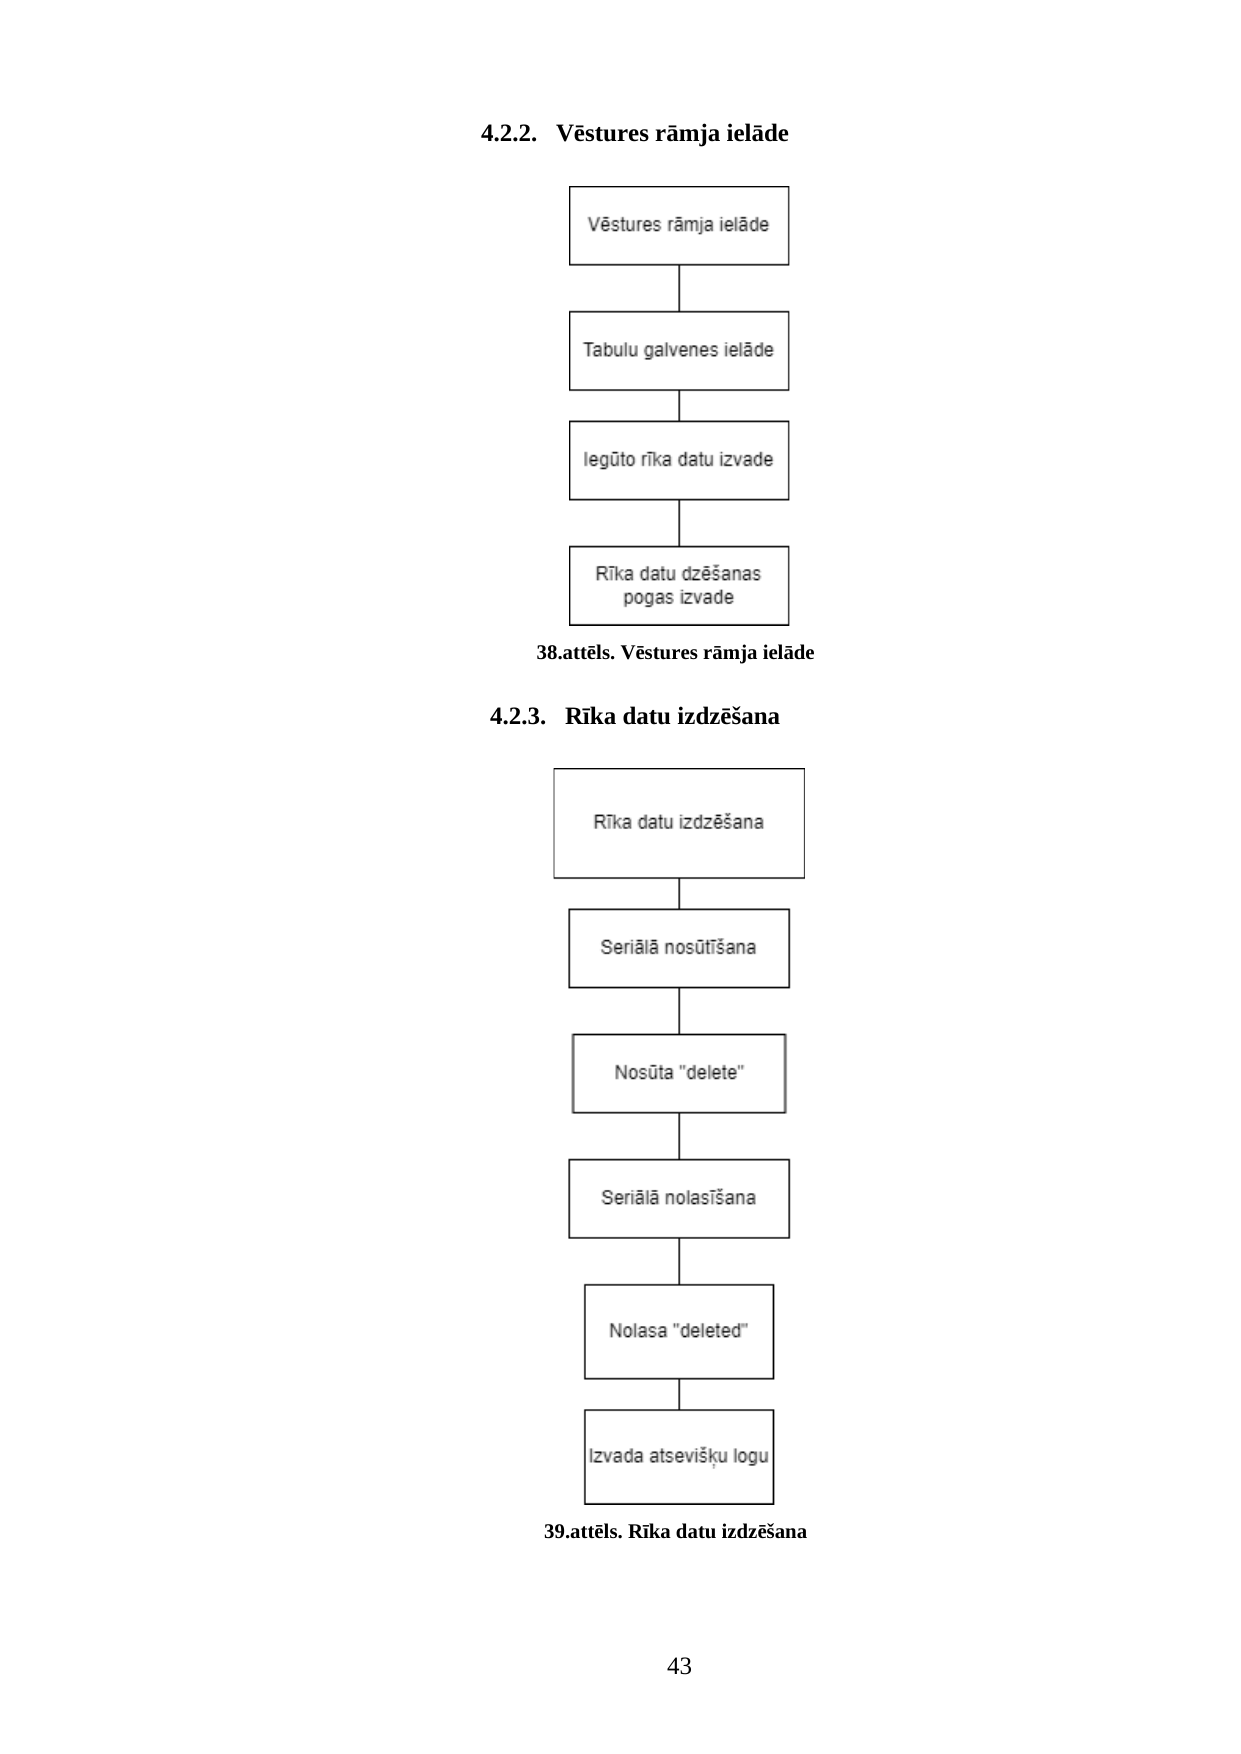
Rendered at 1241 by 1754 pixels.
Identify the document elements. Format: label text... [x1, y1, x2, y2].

picture [569, 186, 790, 626]
list 38.attēls. Vēstures rāmja ielāde [229, 640, 1122, 664]
subtitle Rīka datu izdzēšana [148, 701, 1122, 729]
subtitle Vēstures rāmja ielāde [148, 118, 1122, 147]
picture [553, 768, 805, 1505]
list 39.attēls. Rīka datu izdzēšana [229, 1519, 1122, 1543]
